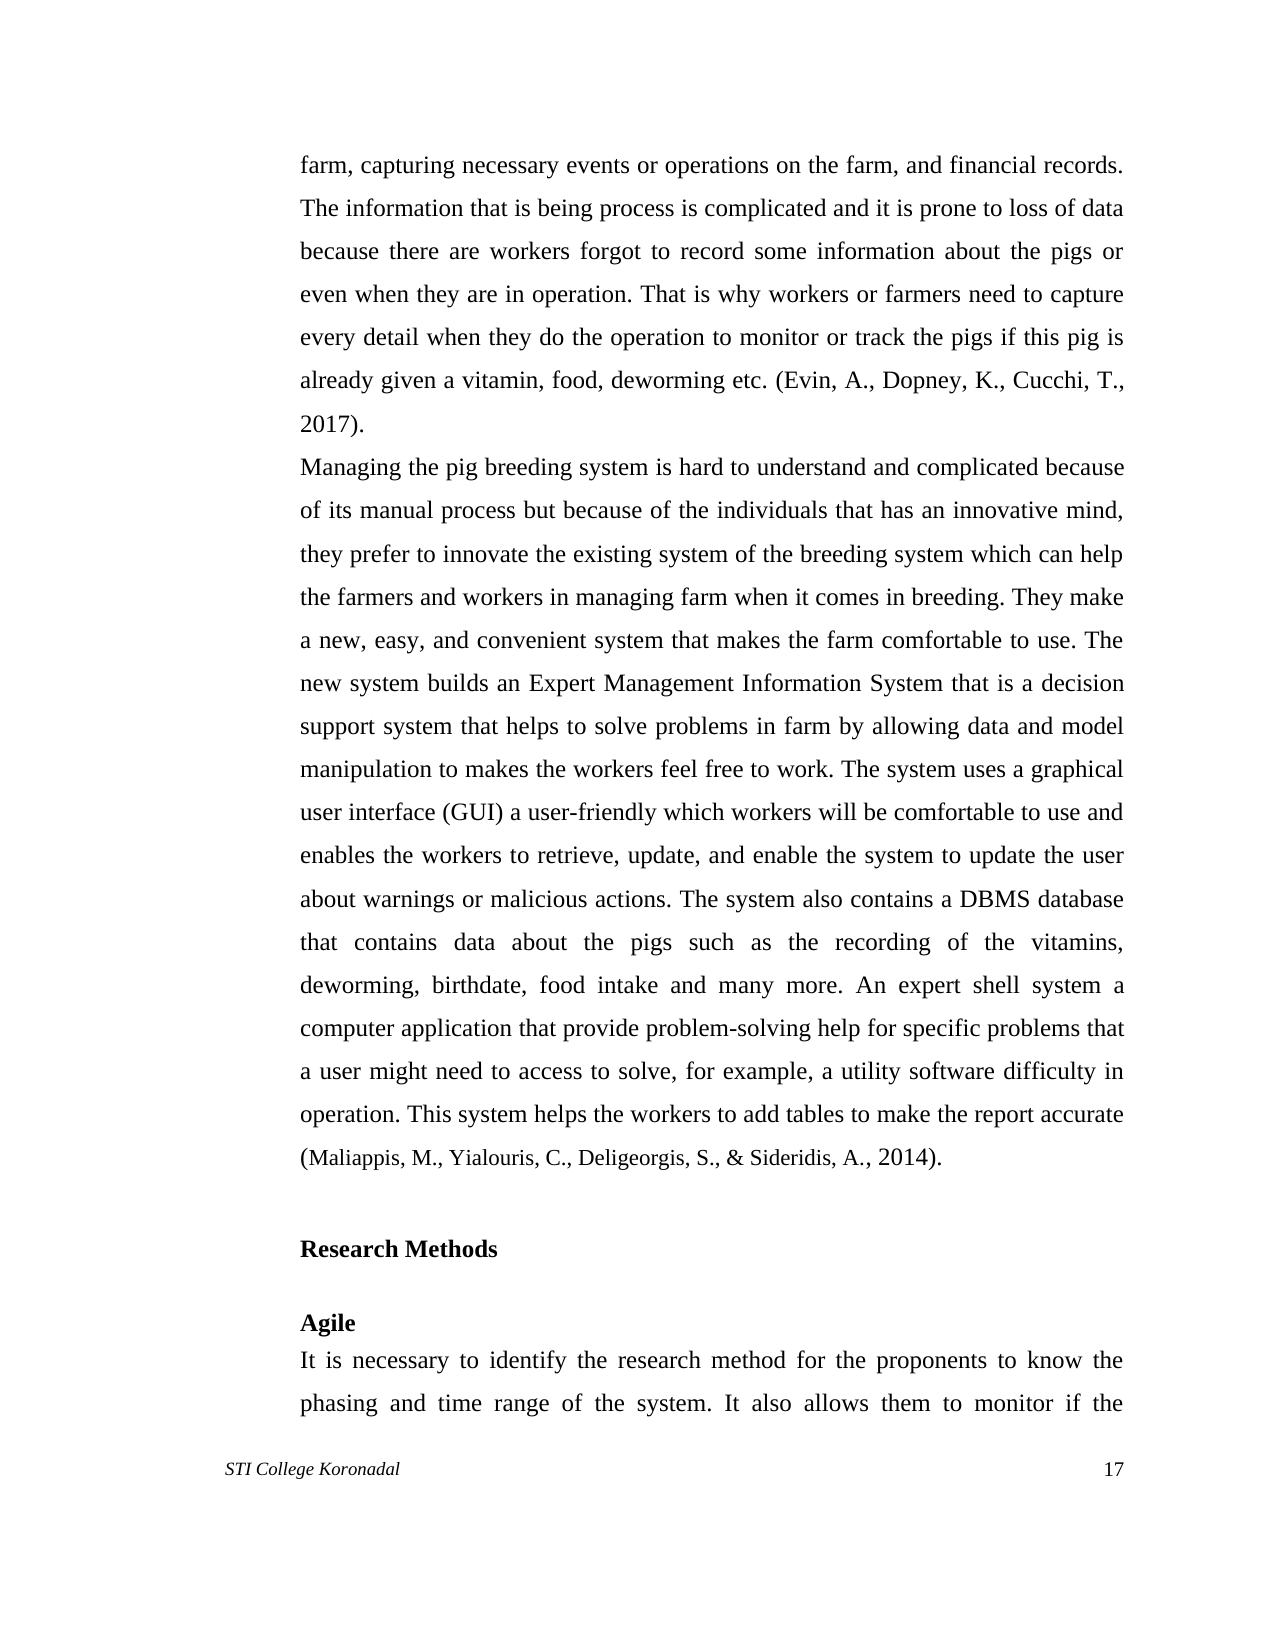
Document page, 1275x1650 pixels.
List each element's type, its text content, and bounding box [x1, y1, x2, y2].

text Agile [300, 1308, 1125, 1337]
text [300, 150, 1125, 437]
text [300, 1345, 1125, 1417]
text Managing the pig breeding system is hard to understand and complicated because of its manual process but because of the individuals that has an innovative mind, they prefer to innovate the existing system of the breeding system which can help the farmers and workers in managing farm when it comes in breeding. They make a new, easy, and convenient system that makes the farm comfortable to use. The new system builds an Expert Management Information System that is a decision support system that helps to solve problems in farm by allowing data and model manipulation to makes the workers feel free to work. The system uses a graphical user interface (GUI) a user-friendly which workers will be comfortable to use and enables the workers to retrieve, update, and enable the system to update the user about warnings or malicious actions. The system also contains a DBMS database that contains data about the pigs such as the recording of the vitamins, deworming, birthdate, food intake and many more. An expert shell system a computer application that provide problem-solving help for specific problems that a user might need to access to solve, for example, a utility software difficulty in operation. This system helps the workers to add tables to make the report accurate (Maliappis, M., Yialouris, C., Deligeorgis, S., & Sideridis, A., 2014). [300, 452, 1125, 1171]
text Research Methods [300, 1234, 1125, 1263]
